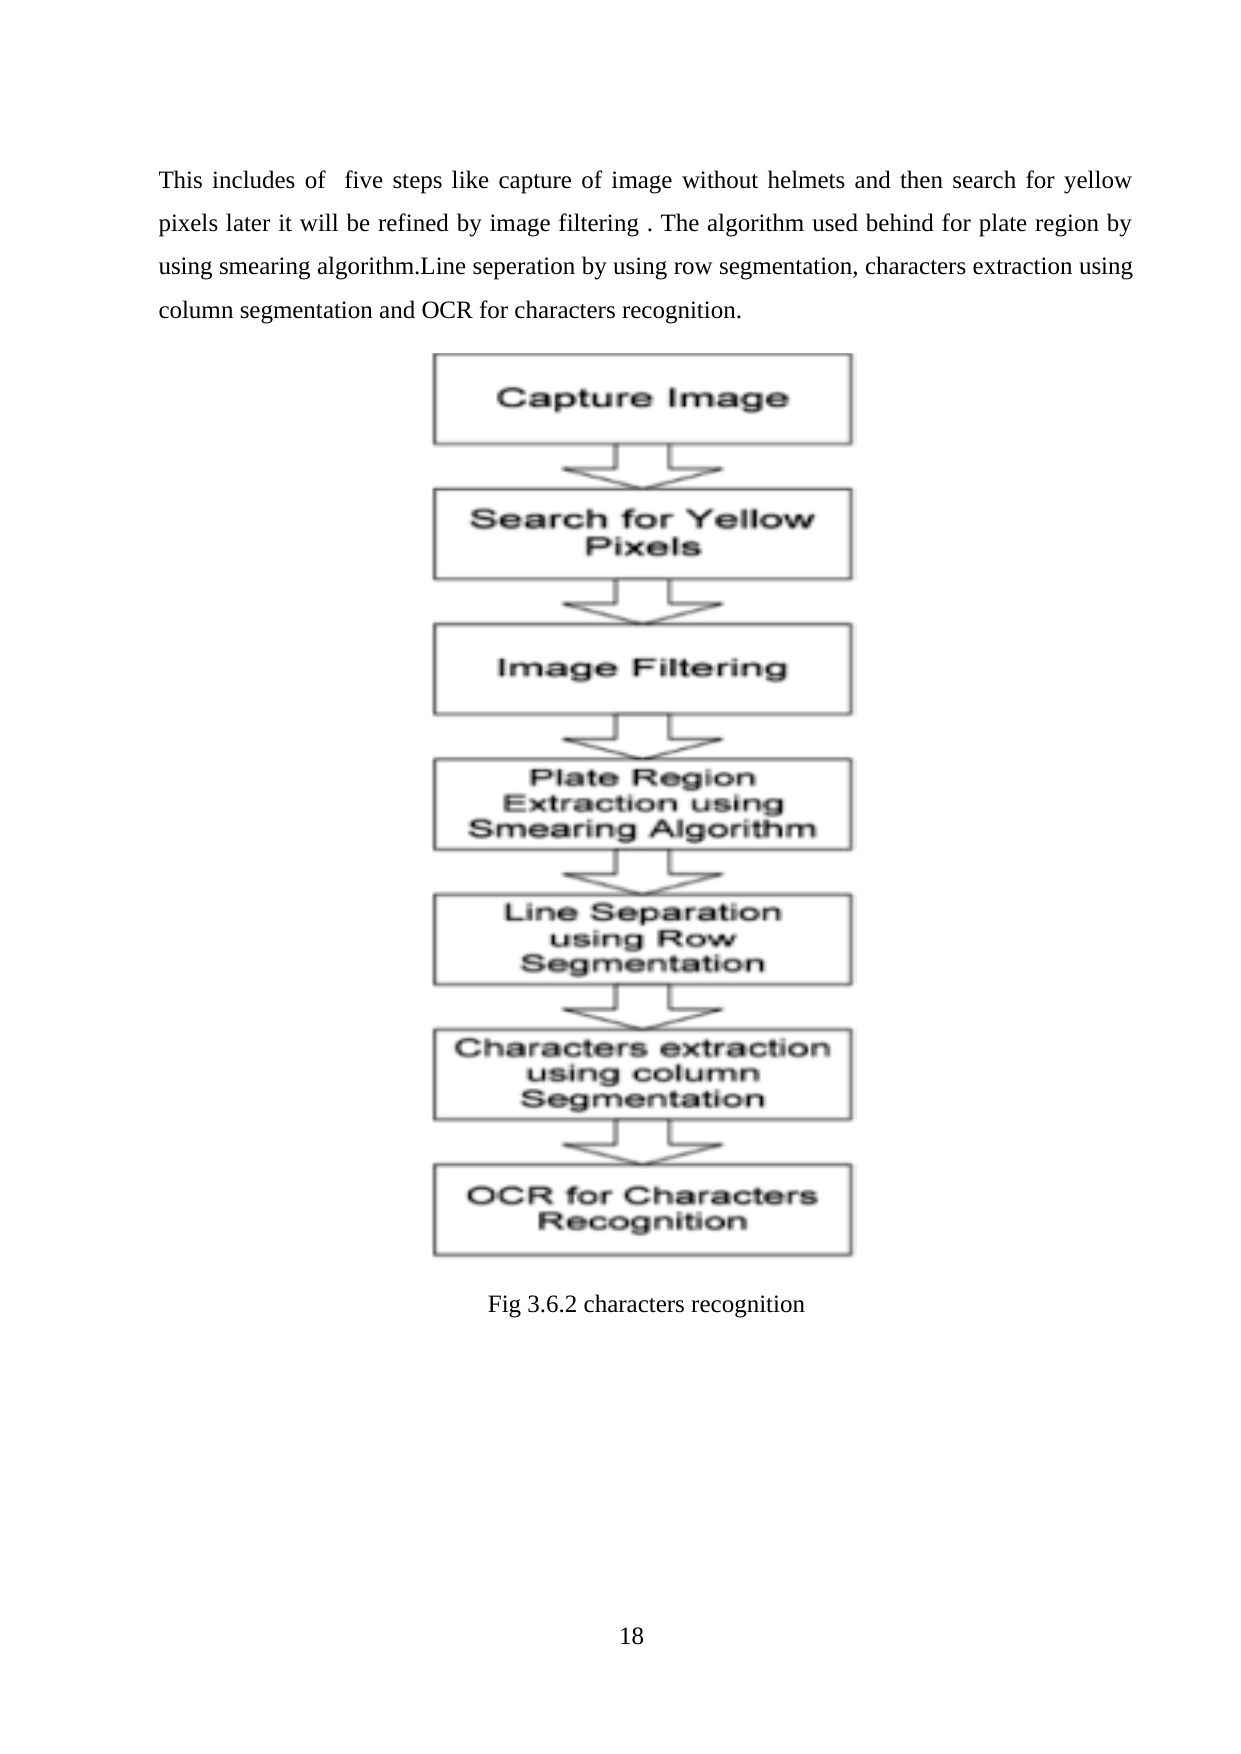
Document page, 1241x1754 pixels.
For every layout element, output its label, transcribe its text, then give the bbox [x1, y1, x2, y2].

text Fig 3.6.2 characters recognition [158, 1289, 1134, 1317]
text This includes of five steps like capture of image without helmets and then search for yellow pixels later it will be refined by image filtering . The algorithm used behind for plate region by using smearing algorithm.Line seperation by using row segmentation, characters extraction using column segmentation and OCR for characters recognition. [158, 165, 1134, 323]
picture [431, 353, 857, 1260]
